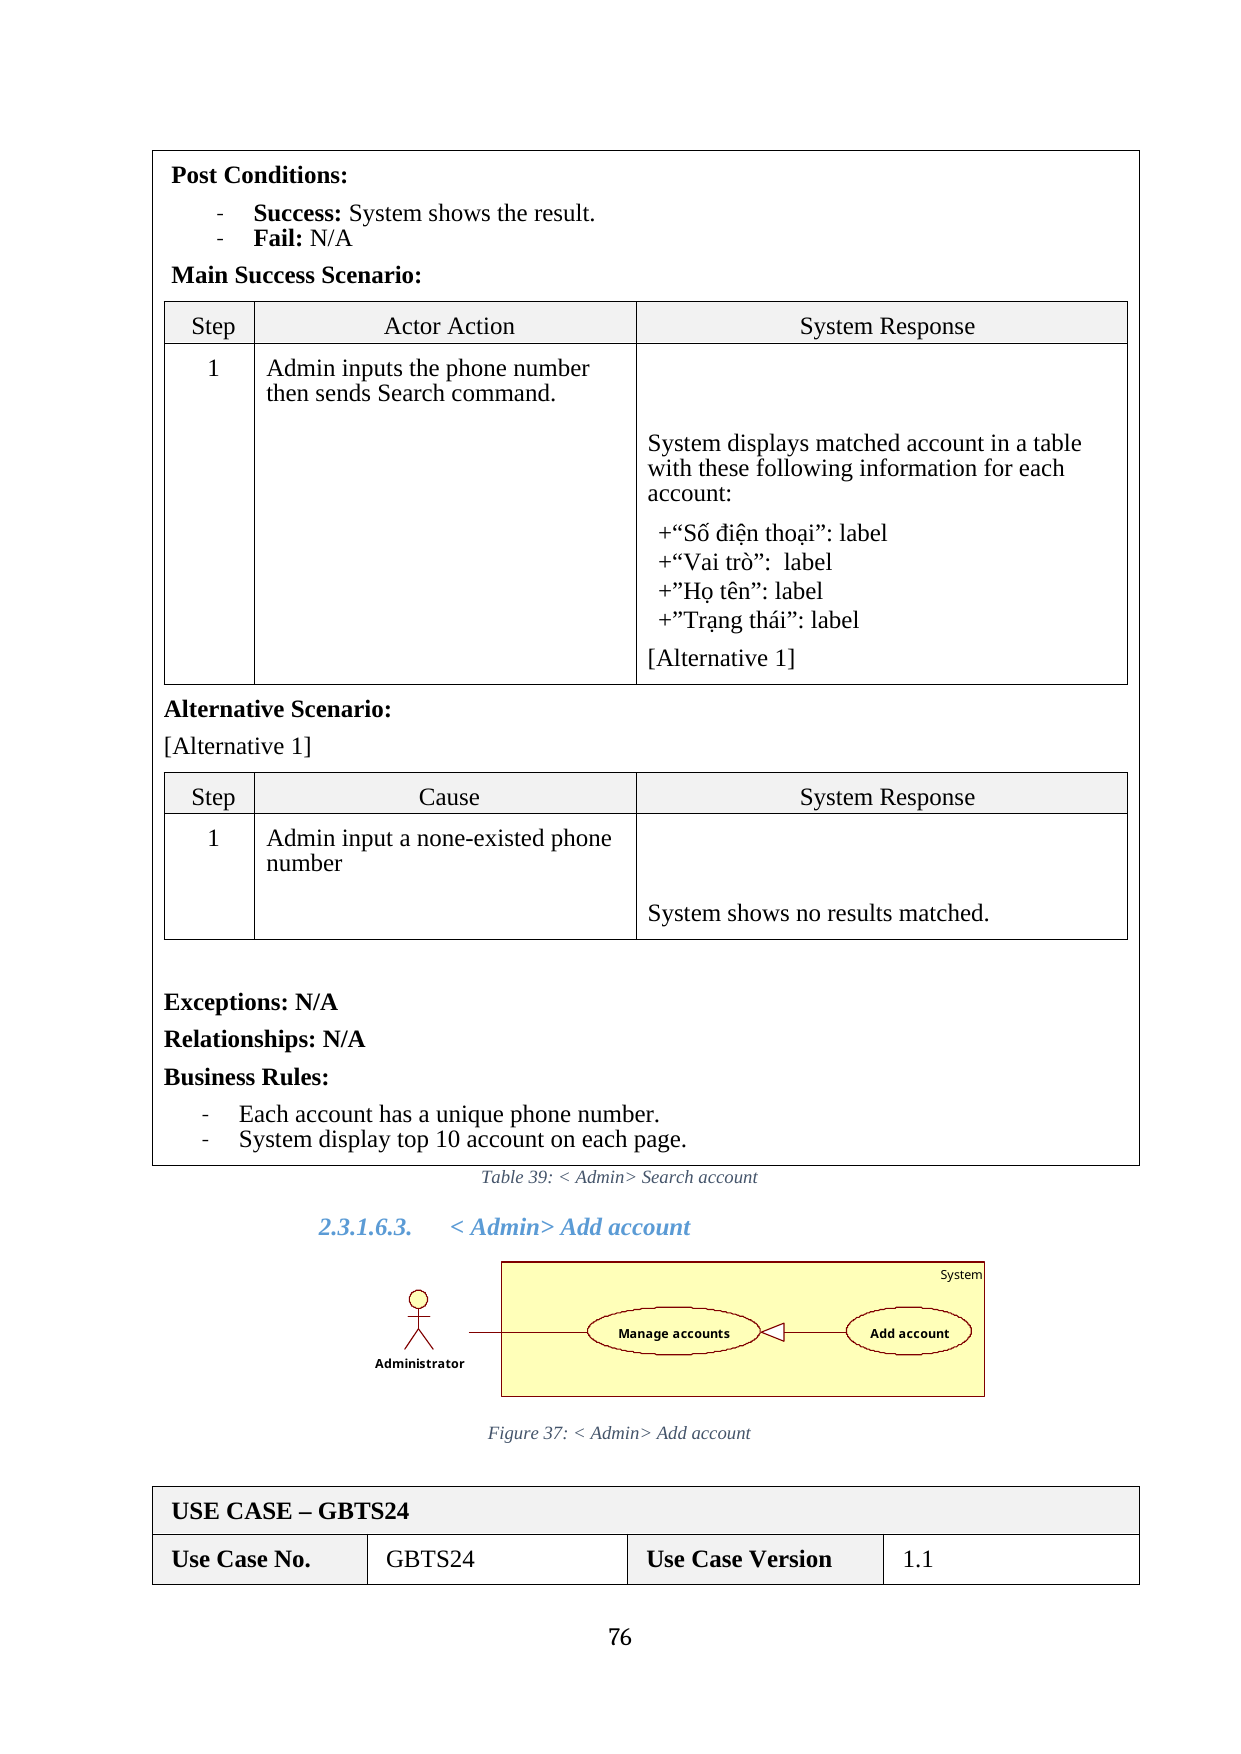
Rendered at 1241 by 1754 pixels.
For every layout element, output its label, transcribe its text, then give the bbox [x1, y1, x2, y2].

table_cell GBTS24 [368, 1535, 627, 1584]
table_cell 1.1 [884, 1535, 1139, 1584]
subtitle < Admin> Add account [319, 1209, 1090, 1421]
table_header USE CASE – GBTS24 [153, 1487, 1139, 1533]
table_cell Use Case No. [153, 1535, 367, 1584]
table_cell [153, 151, 1139, 1165]
table_cell Use Case Version [628, 1535, 883, 1584]
